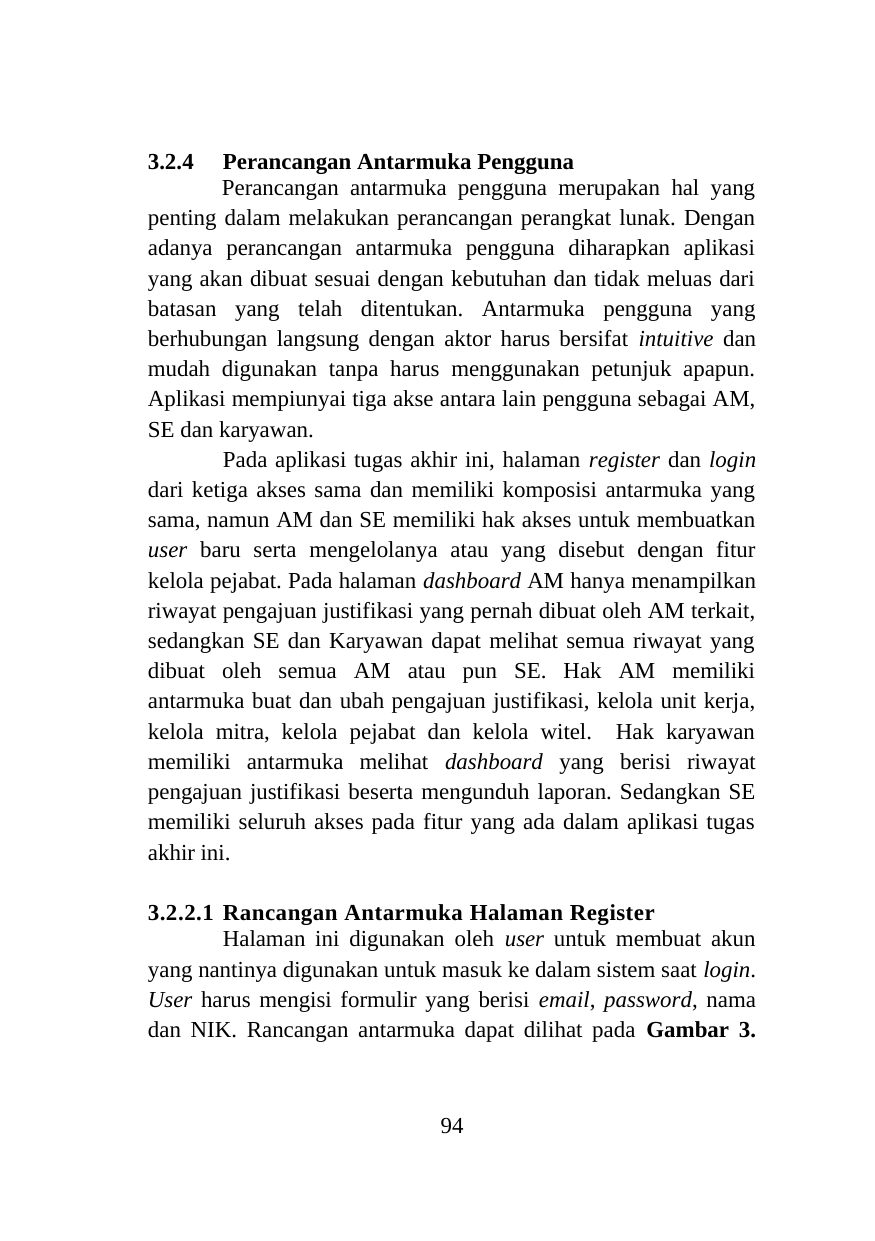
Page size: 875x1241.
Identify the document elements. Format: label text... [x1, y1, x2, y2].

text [148, 925, 756, 1042]
text Perancangan antarmuka pengguna merupakan hal yang penting dalam melakukan perancangan perangkat lunak. Dengan adanya perancangan antarmuka pengguna diharapkan aplikasi yang akan dibuat sesuai dengan kebutuhan dan tidak meluas dari batasan yang telah ditentukan. Antarmuka pengguna yang berhubungan langsung dengan aktor harus bersifat intuitive dan mudah digunakan tanpa harus menggunakan petunjuk apapun. Aplikasi mempiunyai tiga akse antara lain pengguna sebagai AM, SE dan karyawan. [148, 174, 756, 442]
text Pada aplikasi tugas akhir ini, halaman register dan login dari ketiga akses sama dan memiliki komposisi antarmuka yang sama, namun AM dan SE memiliki hak akses untuk membuatkan user baru serta mengelolanya atau yang disebut dengan fitur kelola pejabat. Pada halaman dashboard AM hanya menampilkan riwayat pengajuan justifikasi yang pernah dibuat oleh AM terkait, sedangkan SE dan Karyawan dapat melihat semua riwayat yang dibuat oleh semua AM atau pun SE. Hak AM memiliki antarmuka buat dan ubah pengajuan justifikasi, kelola unit kerja, kelola mitra, kelola pejabat dan kelola witel. Hak karyawan memiliki antarmuka melihat dashboard yang berisi riwayat pengajuan justifikasi beserta mengunduh laporan. Sedangkan SE memiliki seluruh akses pada fitur yang ada dalam aplikasi tugas akhir ini. [148, 446, 756, 865]
subtitle Rancangan Antarmuka Halaman Register [148, 899, 756, 925]
subtitle Perancangan Antarmuka Pengguna [148, 148, 756, 174]
